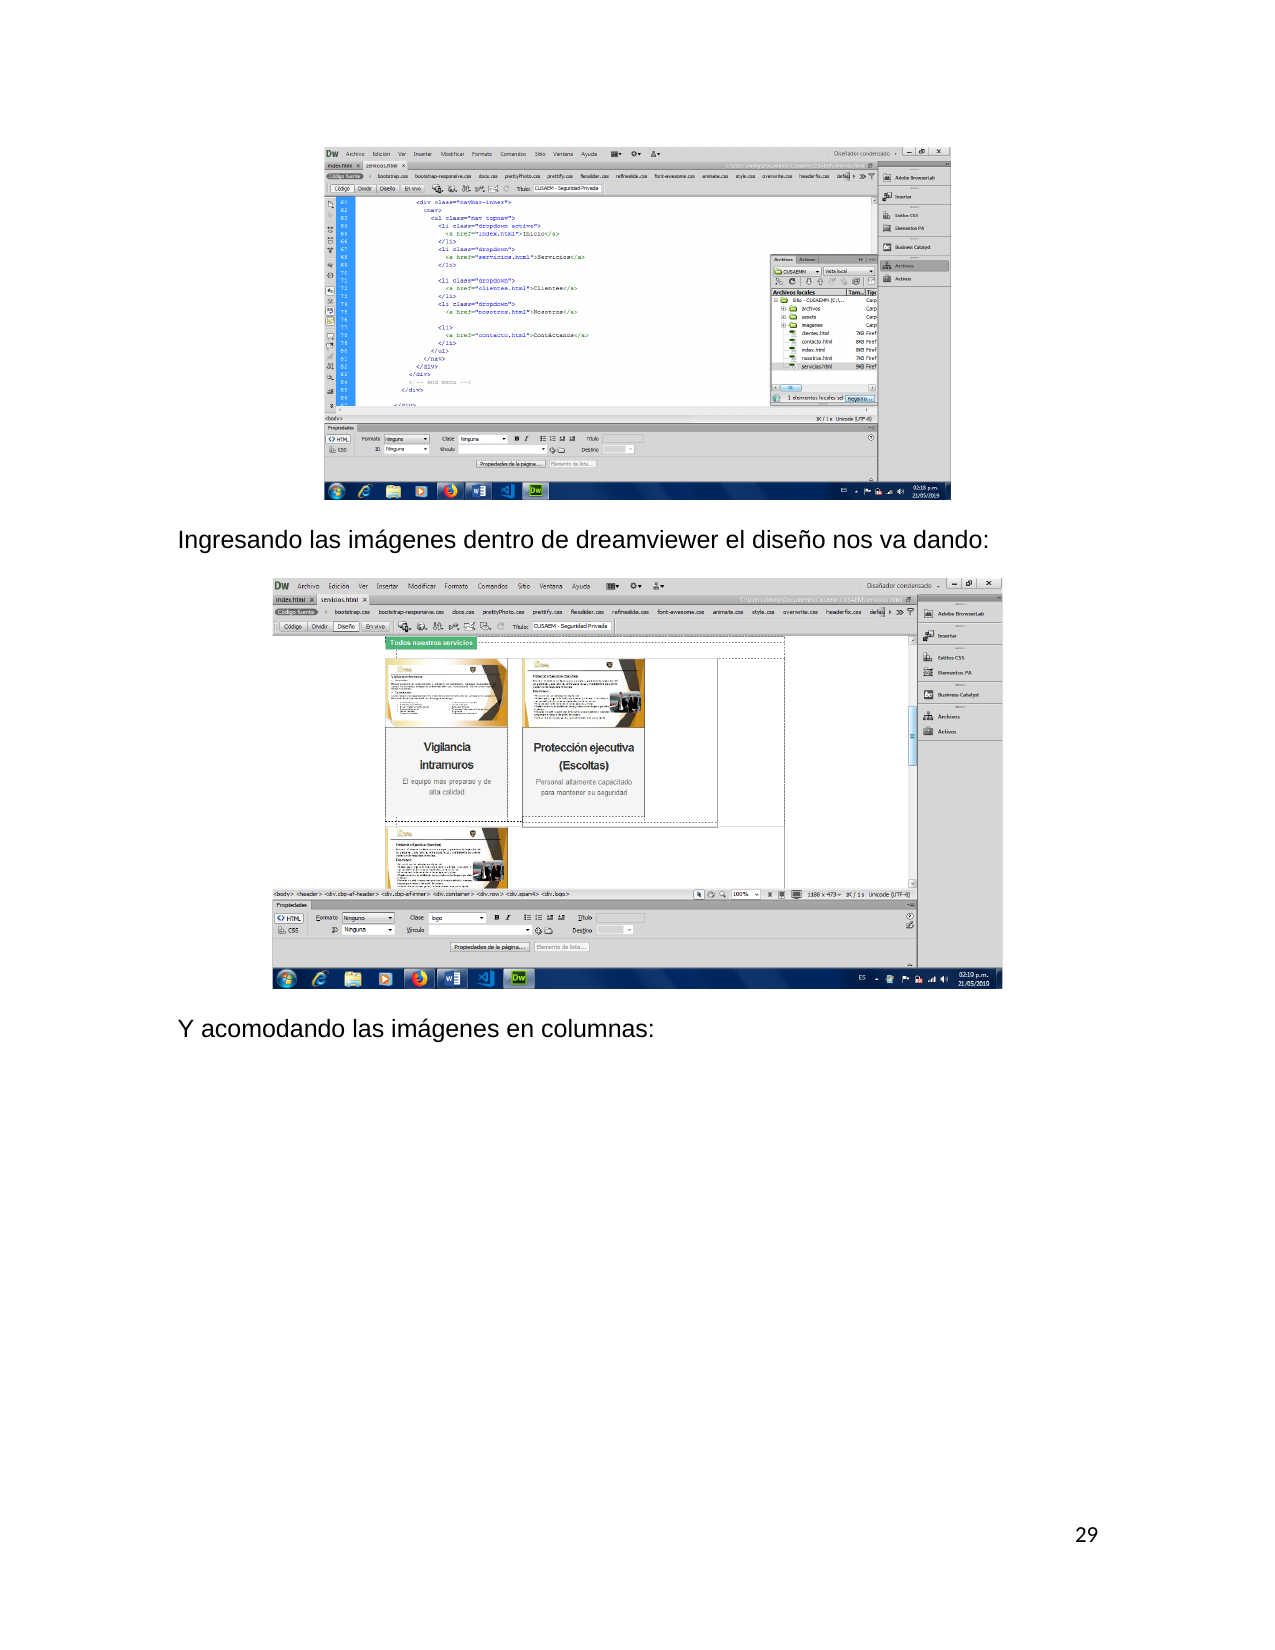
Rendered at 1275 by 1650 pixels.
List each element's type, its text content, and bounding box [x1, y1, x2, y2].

picture [272, 578, 1003, 989]
picture [324, 147, 951, 500]
text Ingresando las imágenes dentro de dreamviewer el diseño nos va dando: [177, 525, 1098, 554]
text Y acomodando las imágenes en columnas: [177, 1014, 1098, 1043]
